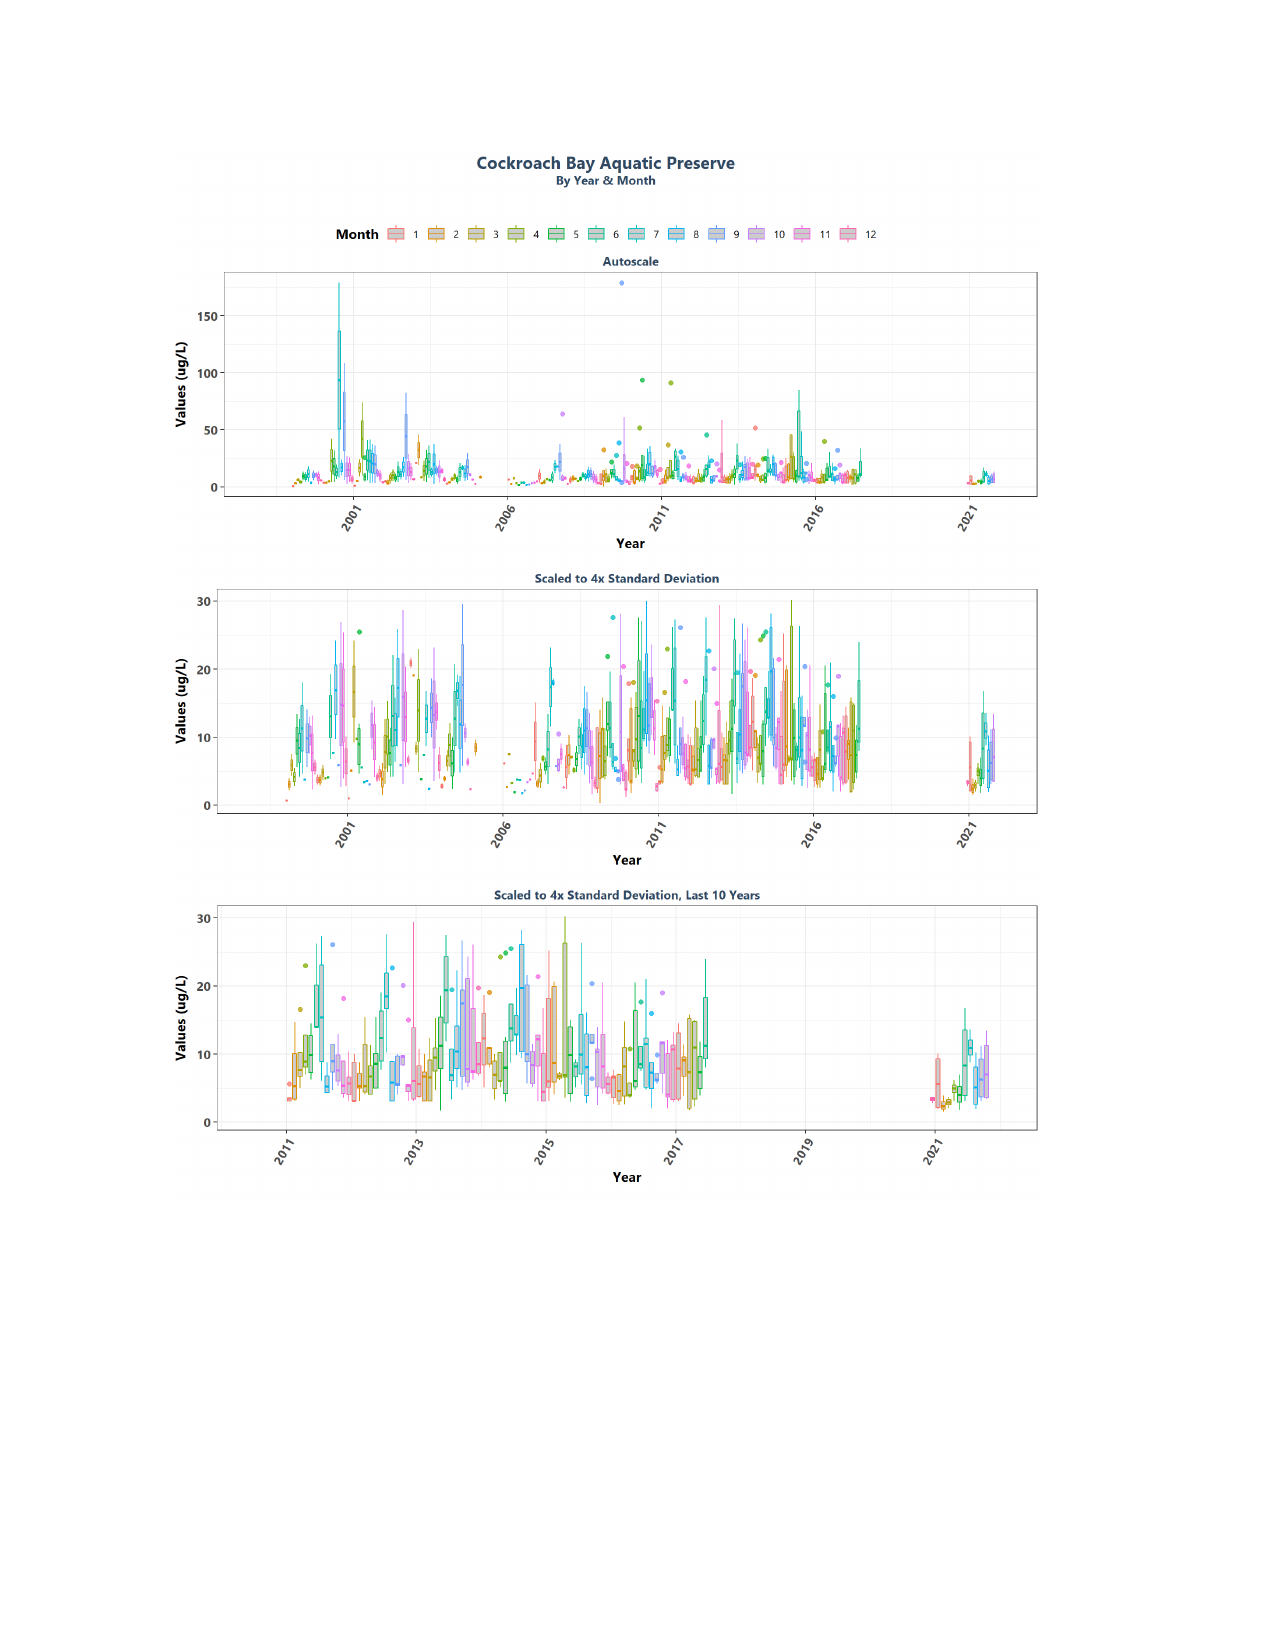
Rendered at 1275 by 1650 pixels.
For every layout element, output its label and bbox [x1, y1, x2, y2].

picture [168, 150, 1044, 1200]
